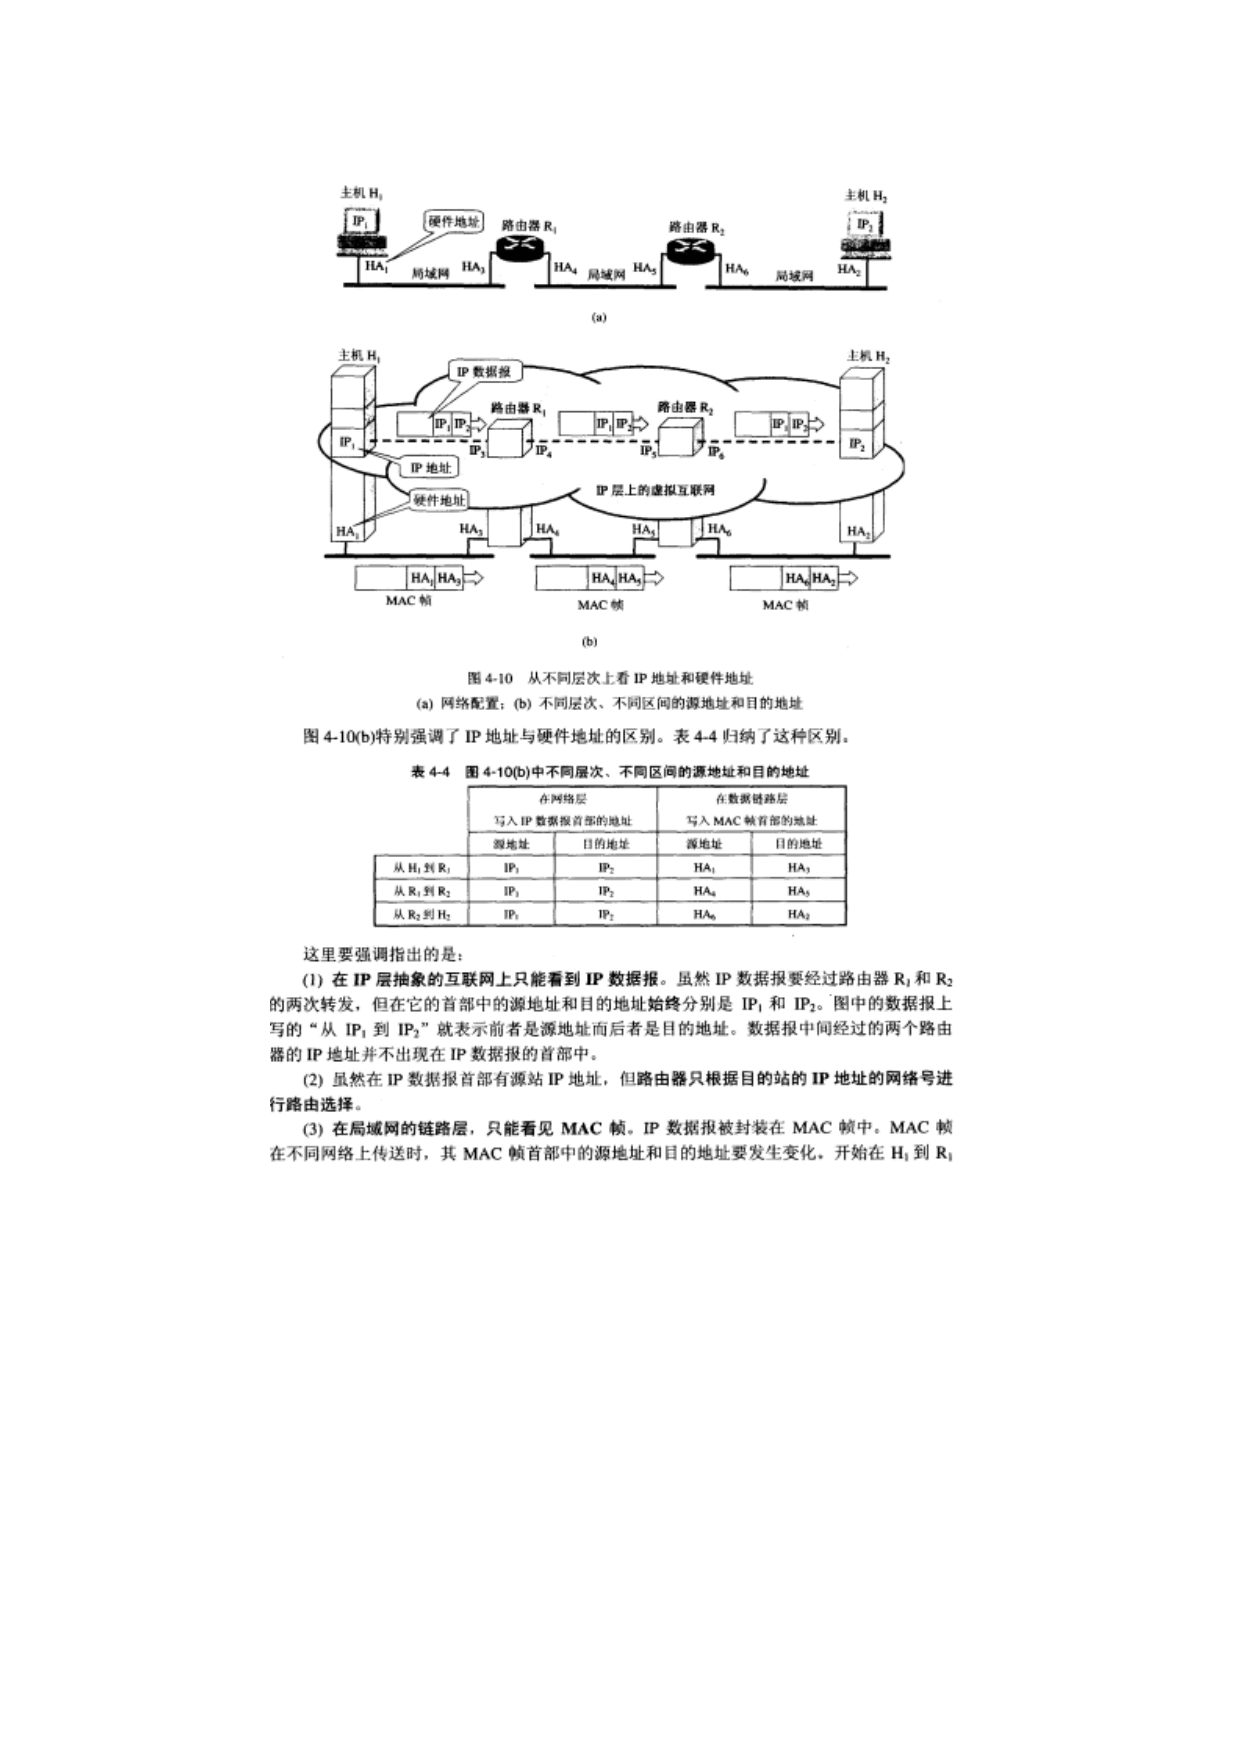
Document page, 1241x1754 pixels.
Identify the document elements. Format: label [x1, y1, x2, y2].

picture [270, 162, 970, 1176]
